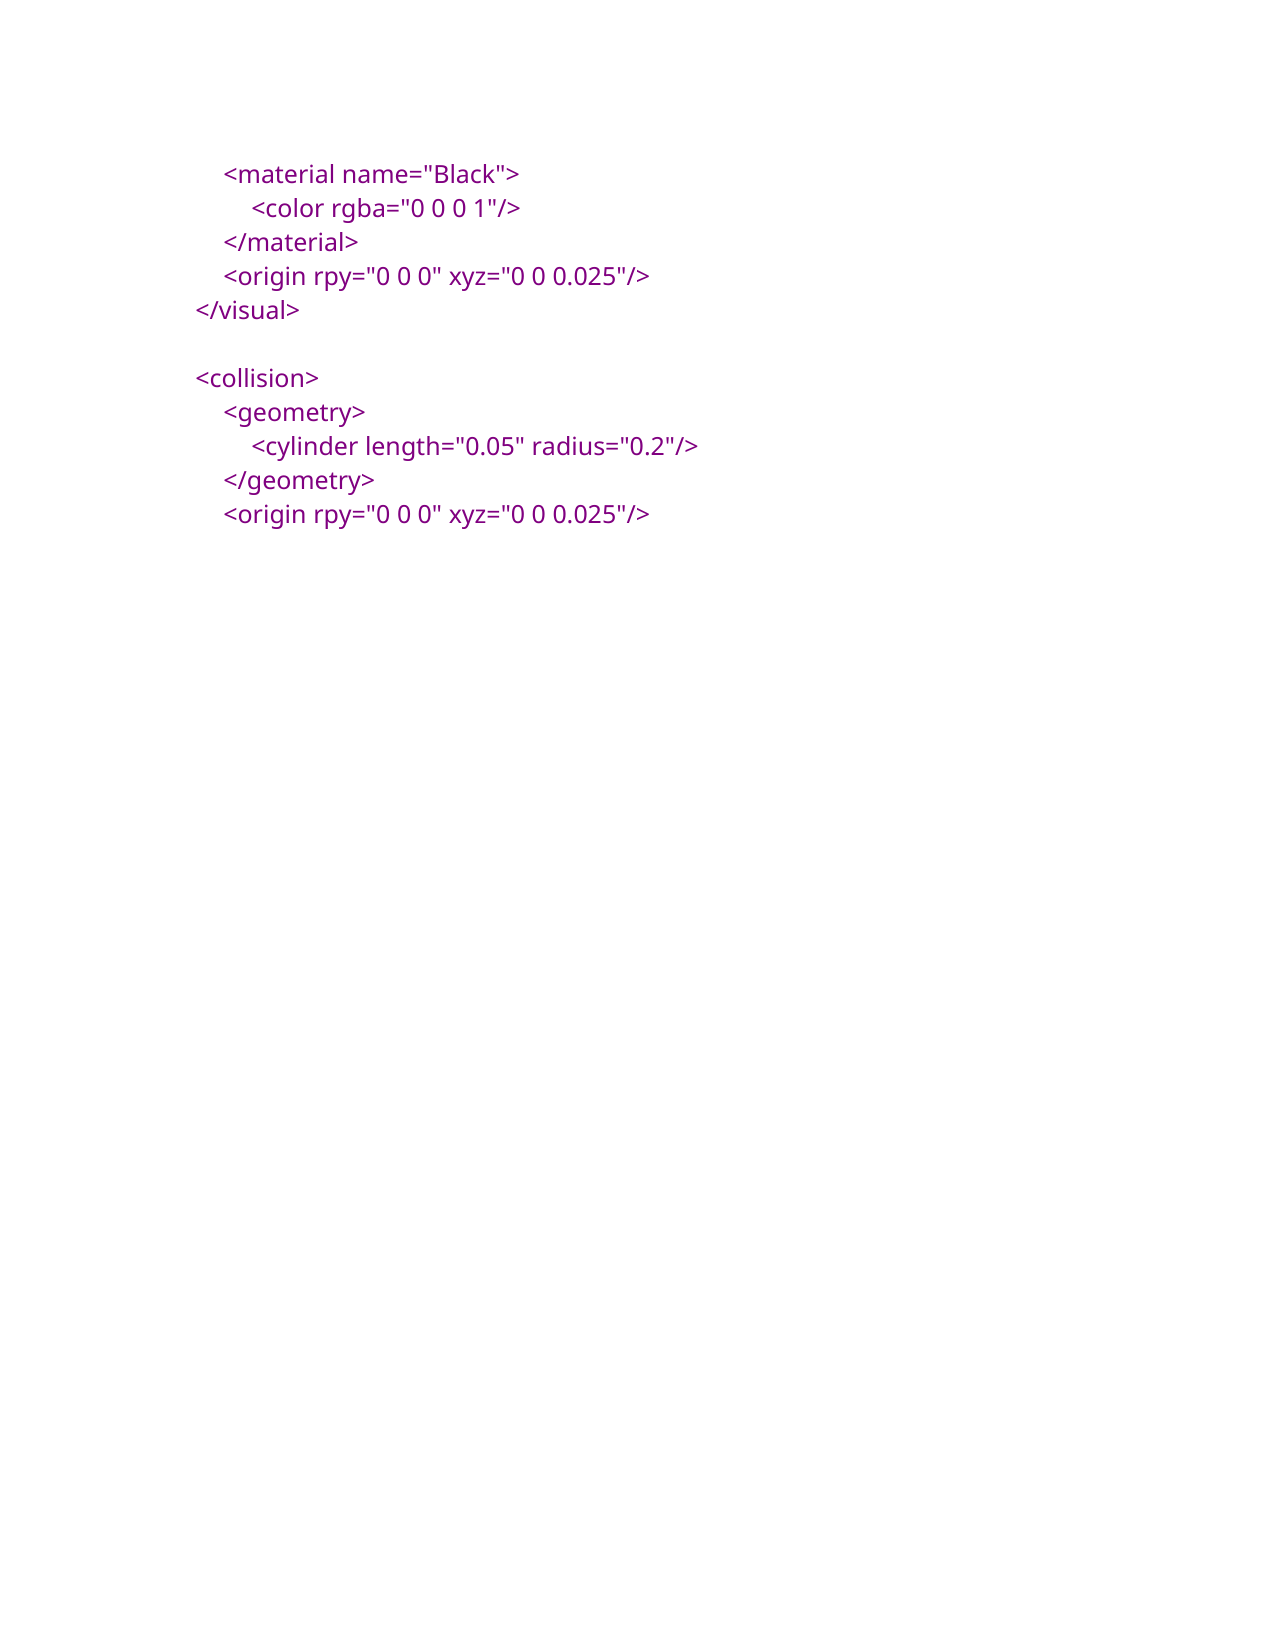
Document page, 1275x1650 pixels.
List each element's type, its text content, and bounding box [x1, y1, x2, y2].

text <geometry> [223, 395, 1181, 429]
text </visual> [195, 292, 1181, 327]
text <origin rpy="0 0 0" xyz="0 0 0.025"/> [223, 497, 1181, 531]
text </material> [223, 224, 1181, 258]
text <origin rpy="0 0 0" xyz="0 0 0.025"/> [223, 258, 1181, 292]
text <collision> [195, 361, 1181, 395]
text <material name="Black"> [223, 156, 1181, 190]
text <cylinder length="0.05" radius="0.2"/> [251, 429, 1181, 463]
text <color rgba="0 0 0 1"/> [251, 190, 1181, 224]
text </geometry> [223, 463, 1181, 497]
